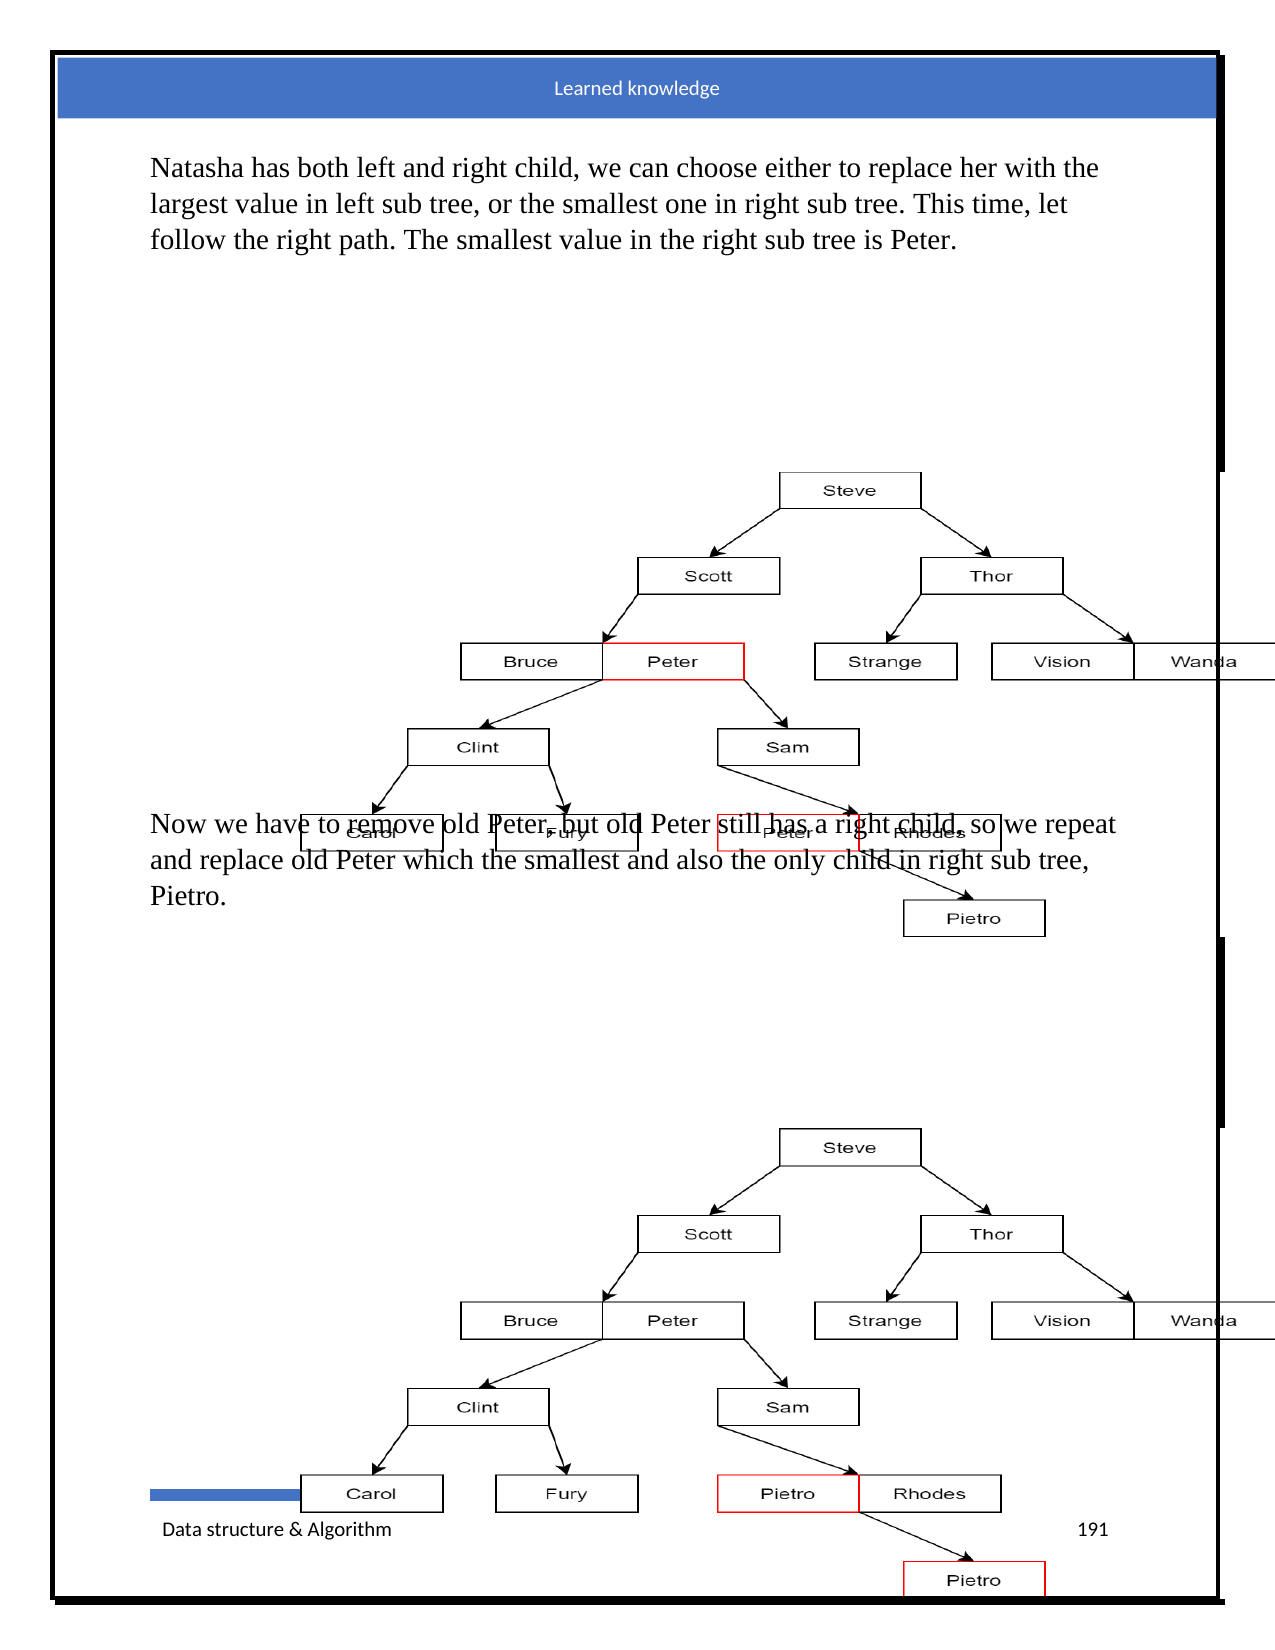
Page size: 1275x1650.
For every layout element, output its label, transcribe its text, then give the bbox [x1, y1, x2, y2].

text Now we have to remove old Peter, but old Peter still has a right child, so we repeat and replace old Peter which the smallest and also the only child in right sub tree, Pietro. [150, 806, 300, 912]
text Natasha has both left and right child, we can choose either to replace her with the largest value in left sub tree, or the smallest one in right sub tree. This time, let follow the right path. The smallest value in the right sub tree is Peter. [150, 150, 1120, 256]
